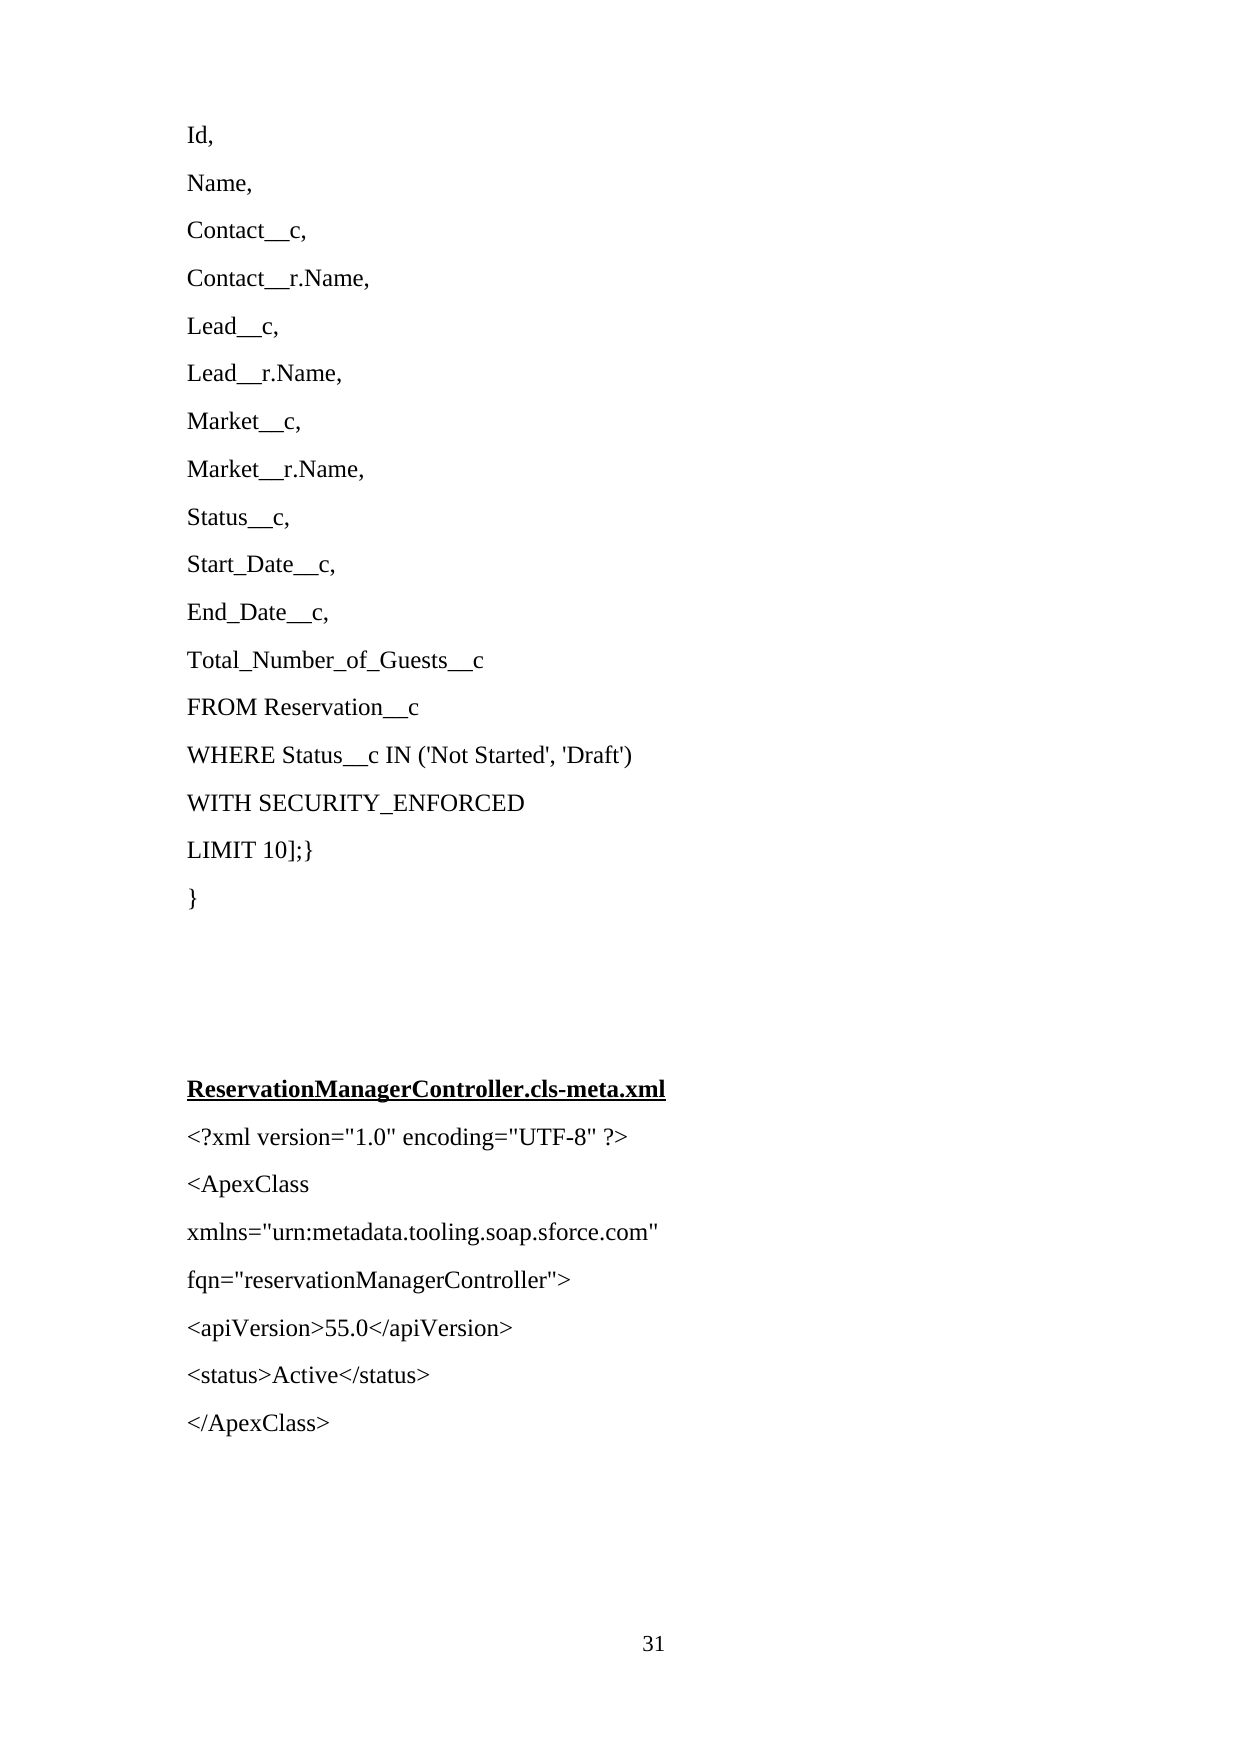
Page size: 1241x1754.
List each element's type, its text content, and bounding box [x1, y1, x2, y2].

text Lead__r.Name, [187, 358, 1120, 387]
text fqn="reservationManagerController"> [187, 1265, 1120, 1294]
text ReservationManagerController.cls-meta.xml [187, 1074, 1120, 1103]
text Start_Date__c, [187, 549, 1120, 578]
text Contact__c, [187, 215, 1120, 244]
text <apiVersion>55.0</apiVersion> [187, 1313, 1120, 1341]
text Market__c, [187, 406, 1120, 435]
text End_Date__c, [187, 597, 1120, 626]
text Status__c, [187, 502, 1120, 530]
text </ApexClass> [187, 1408, 1120, 1437]
text } [187, 883, 1120, 912]
text Total_Number_of_Guests__c [187, 645, 1120, 673]
text FROM Reservation__c [187, 692, 1120, 721]
text <status>Active</status> [187, 1360, 1120, 1389]
text <?xml version="1.0" encoding="UTF-8" ?> [187, 1122, 1120, 1151]
text xmlns="urn:metadata.tooling.soap.sforce.com" [187, 1217, 1120, 1246]
text <ApexClass [187, 1169, 1120, 1198]
text Id, [187, 120, 1120, 149]
text WITH SECURITY_ENFORCED [187, 788, 1120, 817]
text WHERE Status__c IN ('Not Started', 'Draft') [187, 740, 1120, 769]
text LIMIT 10];} [187, 836, 1120, 864]
text Contact__r.Name, [187, 263, 1120, 292]
text Name, [187, 168, 1120, 196]
text Lead__c, [187, 311, 1120, 339]
text Market__r.Name, [187, 454, 1120, 483]
